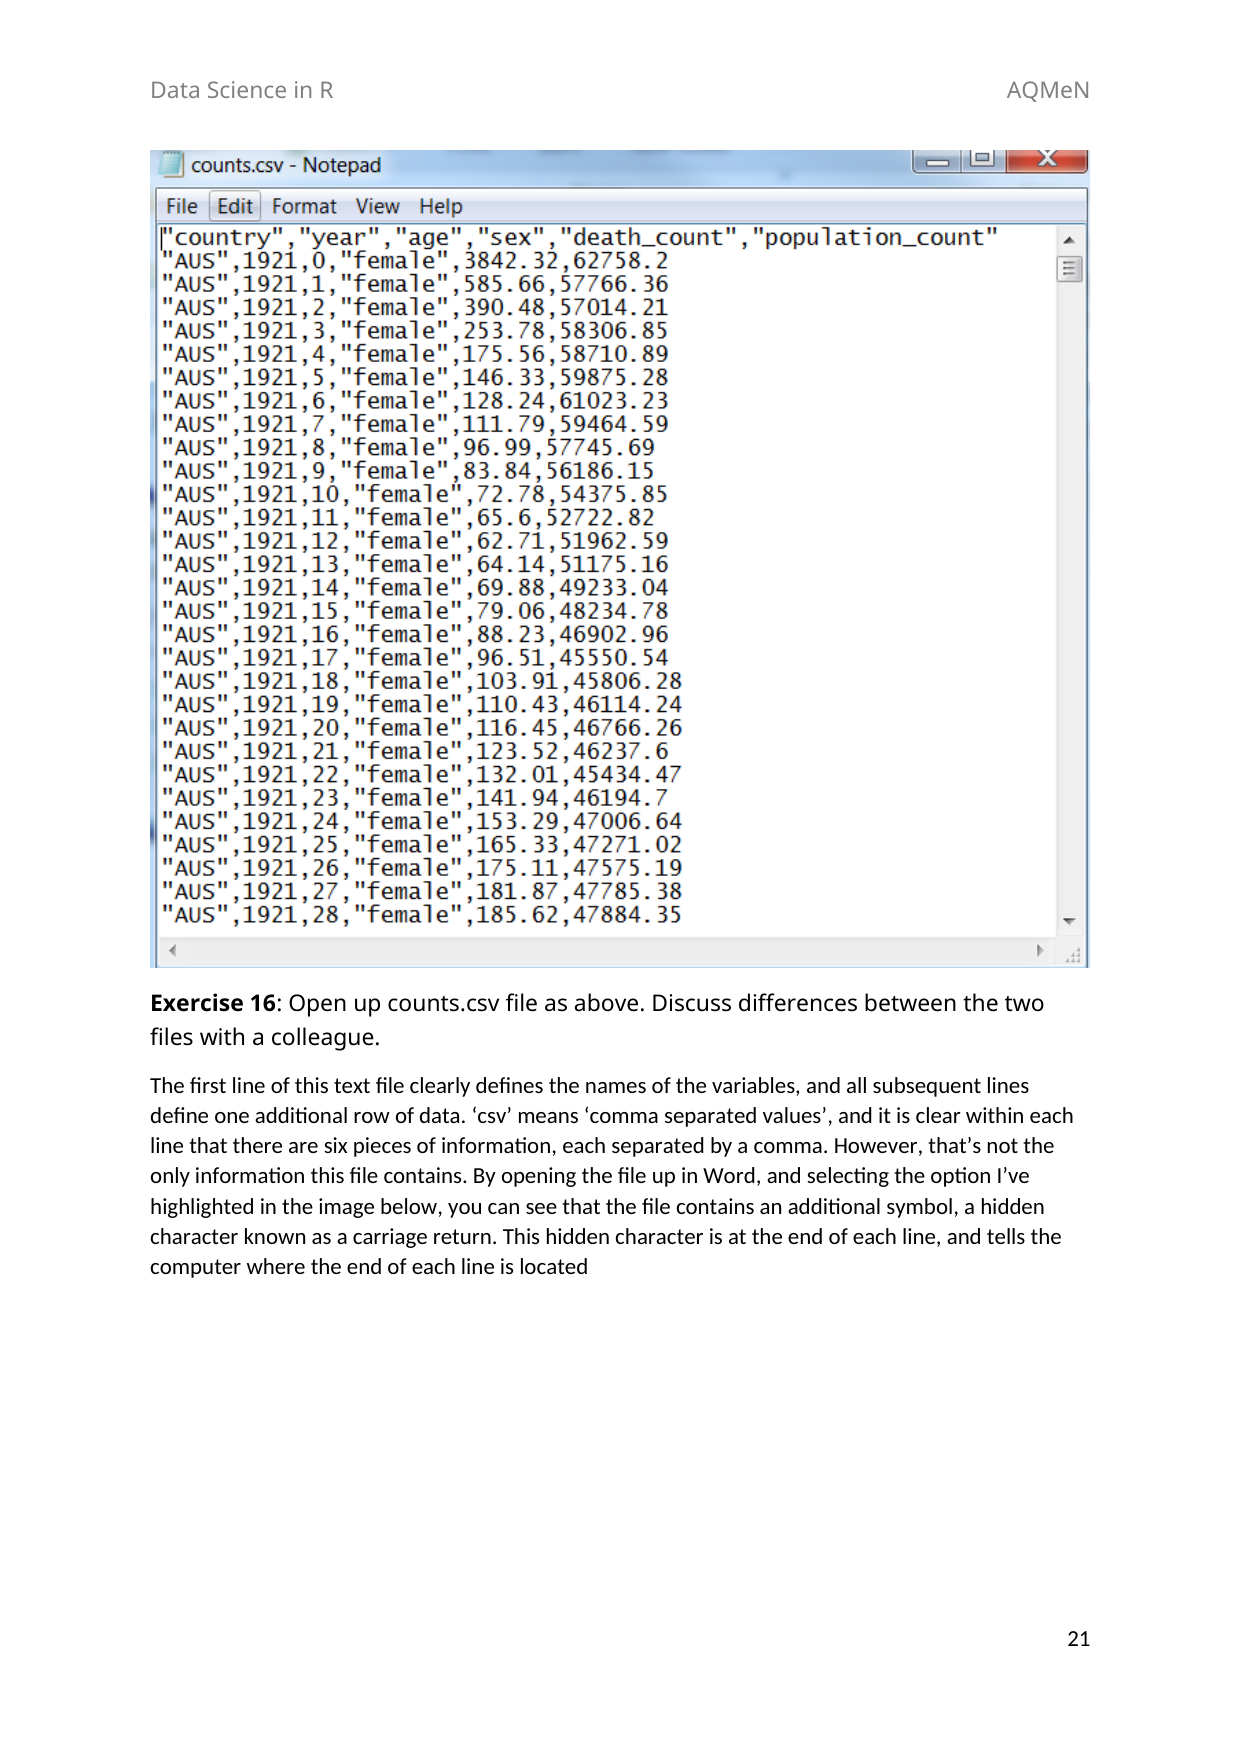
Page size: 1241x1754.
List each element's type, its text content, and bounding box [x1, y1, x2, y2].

text The first line of this text file clearly defines the names of the variables, and all subsequent lines define one additional row of data. ‘csv’ means ‘comma separated values’, and it is clear within each line that there are six pieces of information, each separated by a comma. However, that’s not the only information this file contains. By opening the file up in Word, and selecting the option I’ve highlighted in the image below, you can see that the file contains an additional symbol, a hidden character known as a carriage return. This hidden character is at the end of each line, and tells the computer where the end of each line is located [150, 1071, 1090, 1280]
text Exercise 16: Open up counts.csv file as above. Discuss differences between the two files with a colleague. [150, 987, 1090, 1052]
picture [150, 150, 1091, 968]
